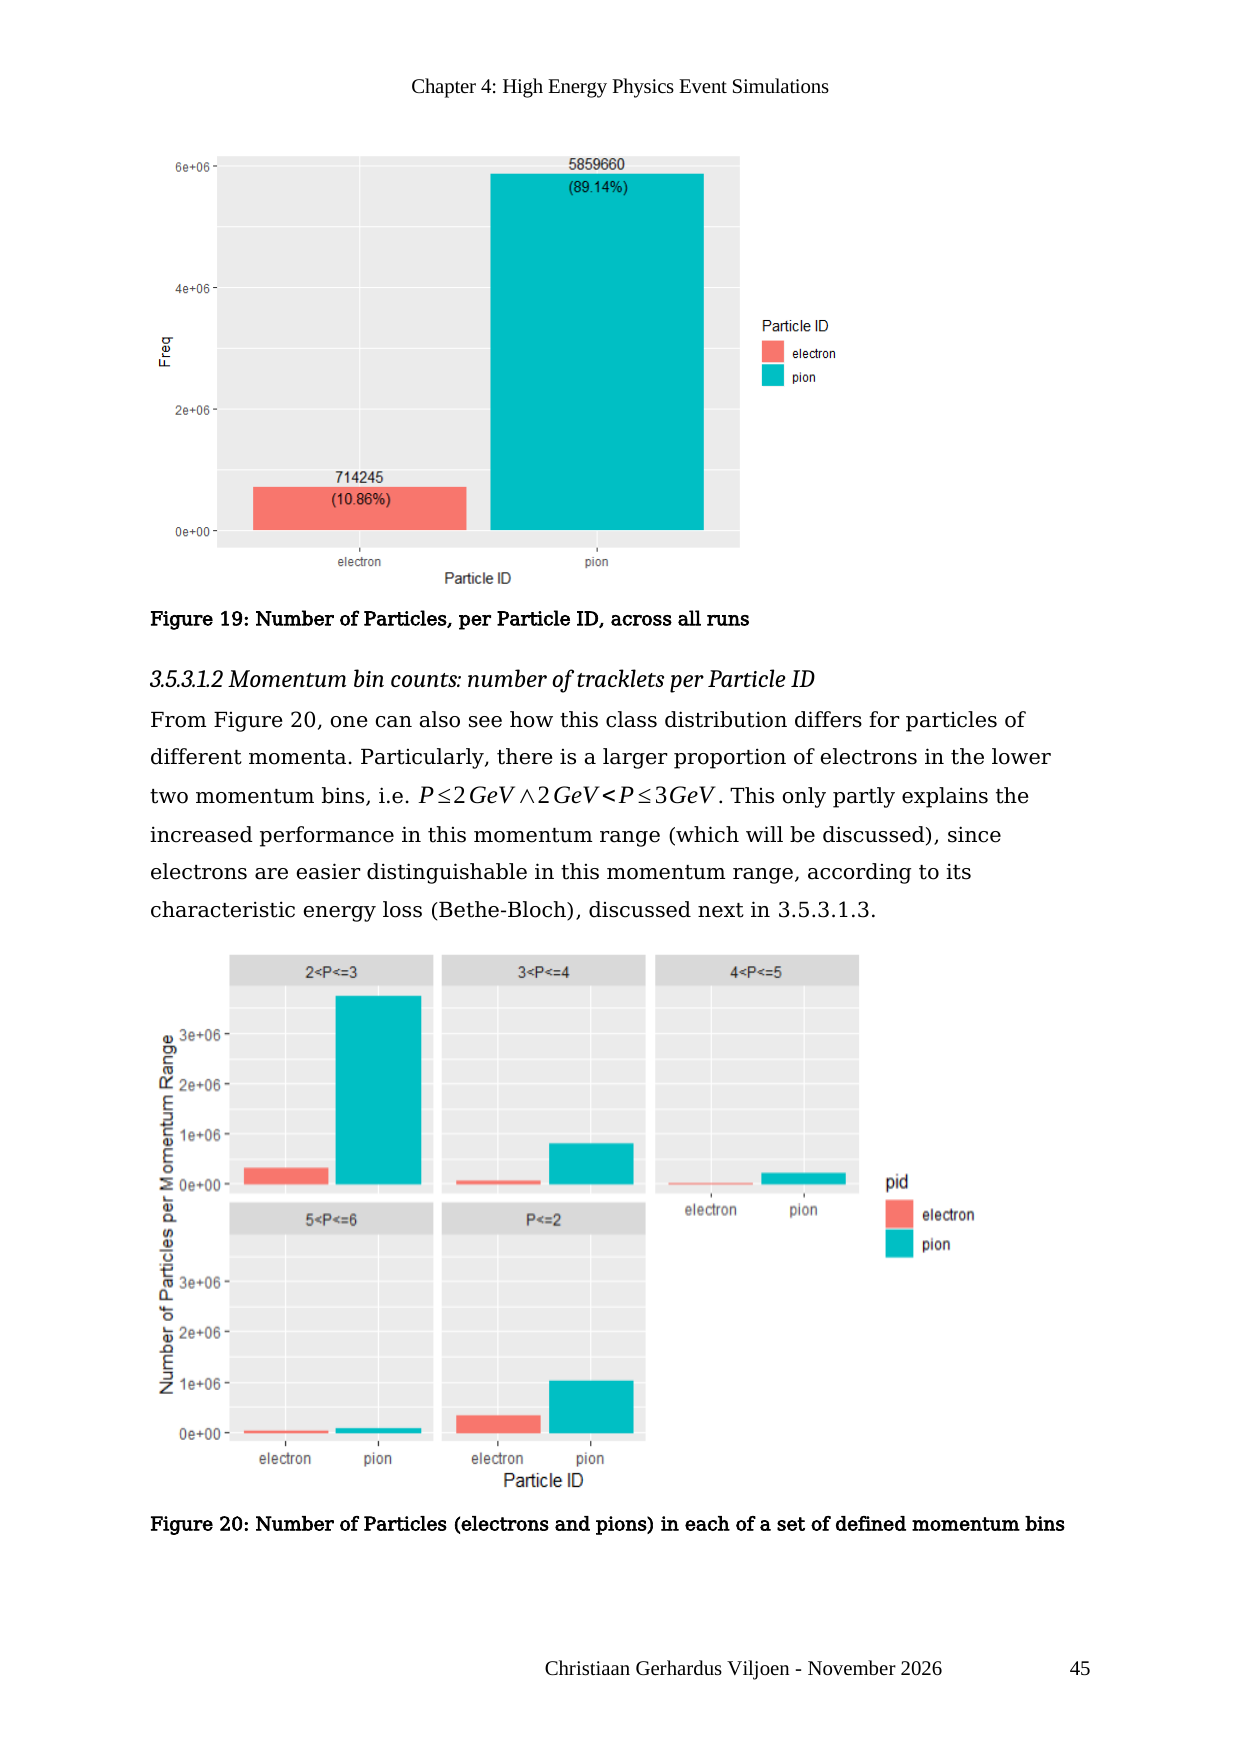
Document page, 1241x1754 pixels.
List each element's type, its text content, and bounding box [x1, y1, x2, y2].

text From Figure 20, one can also see how this class distribution differs for particles of different momenta. Particularly, there is a larger proportion of electrons in the lower two momentum bins, i.e. . This only partly explains the increased performance in this momentum range (which will be discussed), since electrons are easier distinguishable in this momentum range, according to its characteristic energy loss (Bethe-Bloch), discussed next in 3.5.3.1.3. [150, 706, 1090, 922]
picture [150, 150, 851, 594]
picture [150, 946, 987, 1500]
subtitle Momentum bin counts: number of tracklets per Particle ID [150, 665, 1090, 694]
